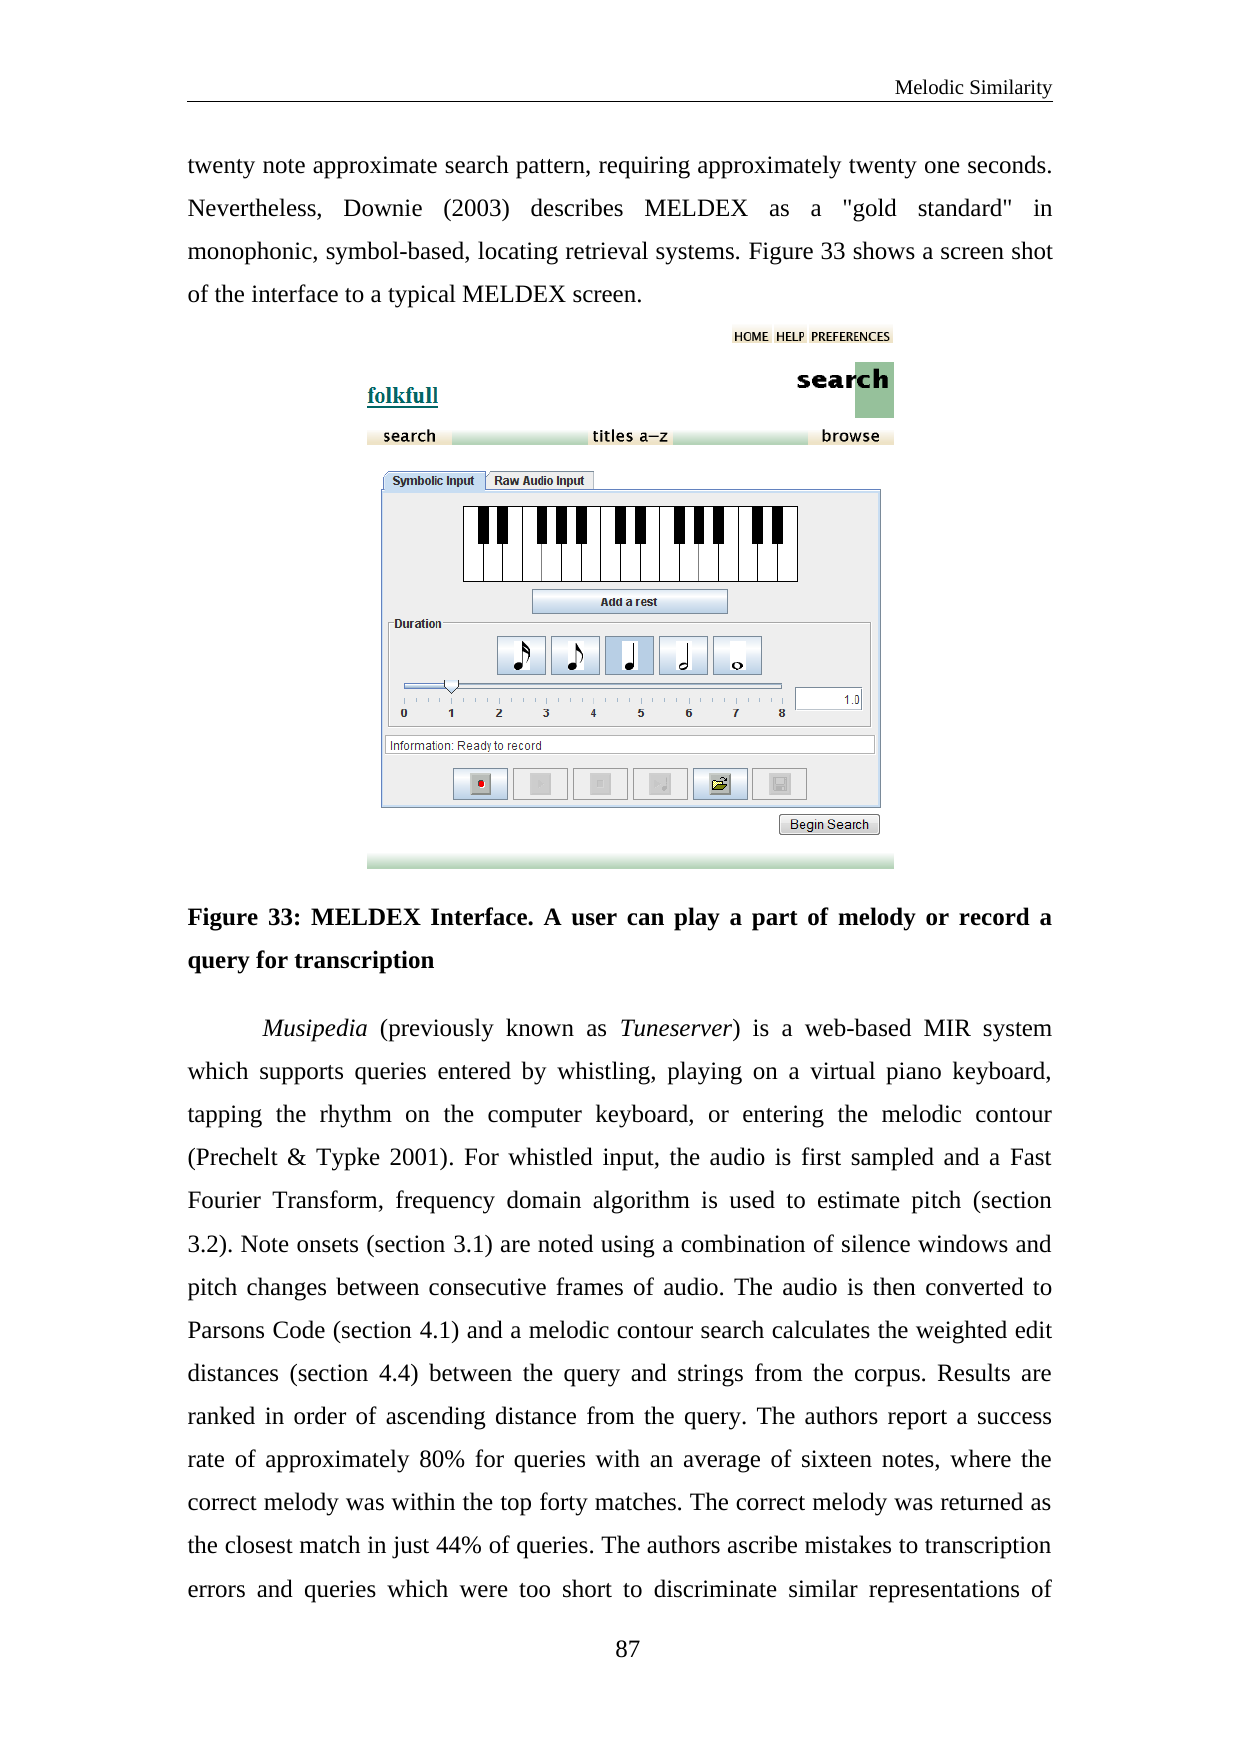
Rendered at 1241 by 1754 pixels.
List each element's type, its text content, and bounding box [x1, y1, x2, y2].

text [187, 1013, 1053, 1602]
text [187, 150, 1053, 308]
picture [332, 322, 908, 875]
